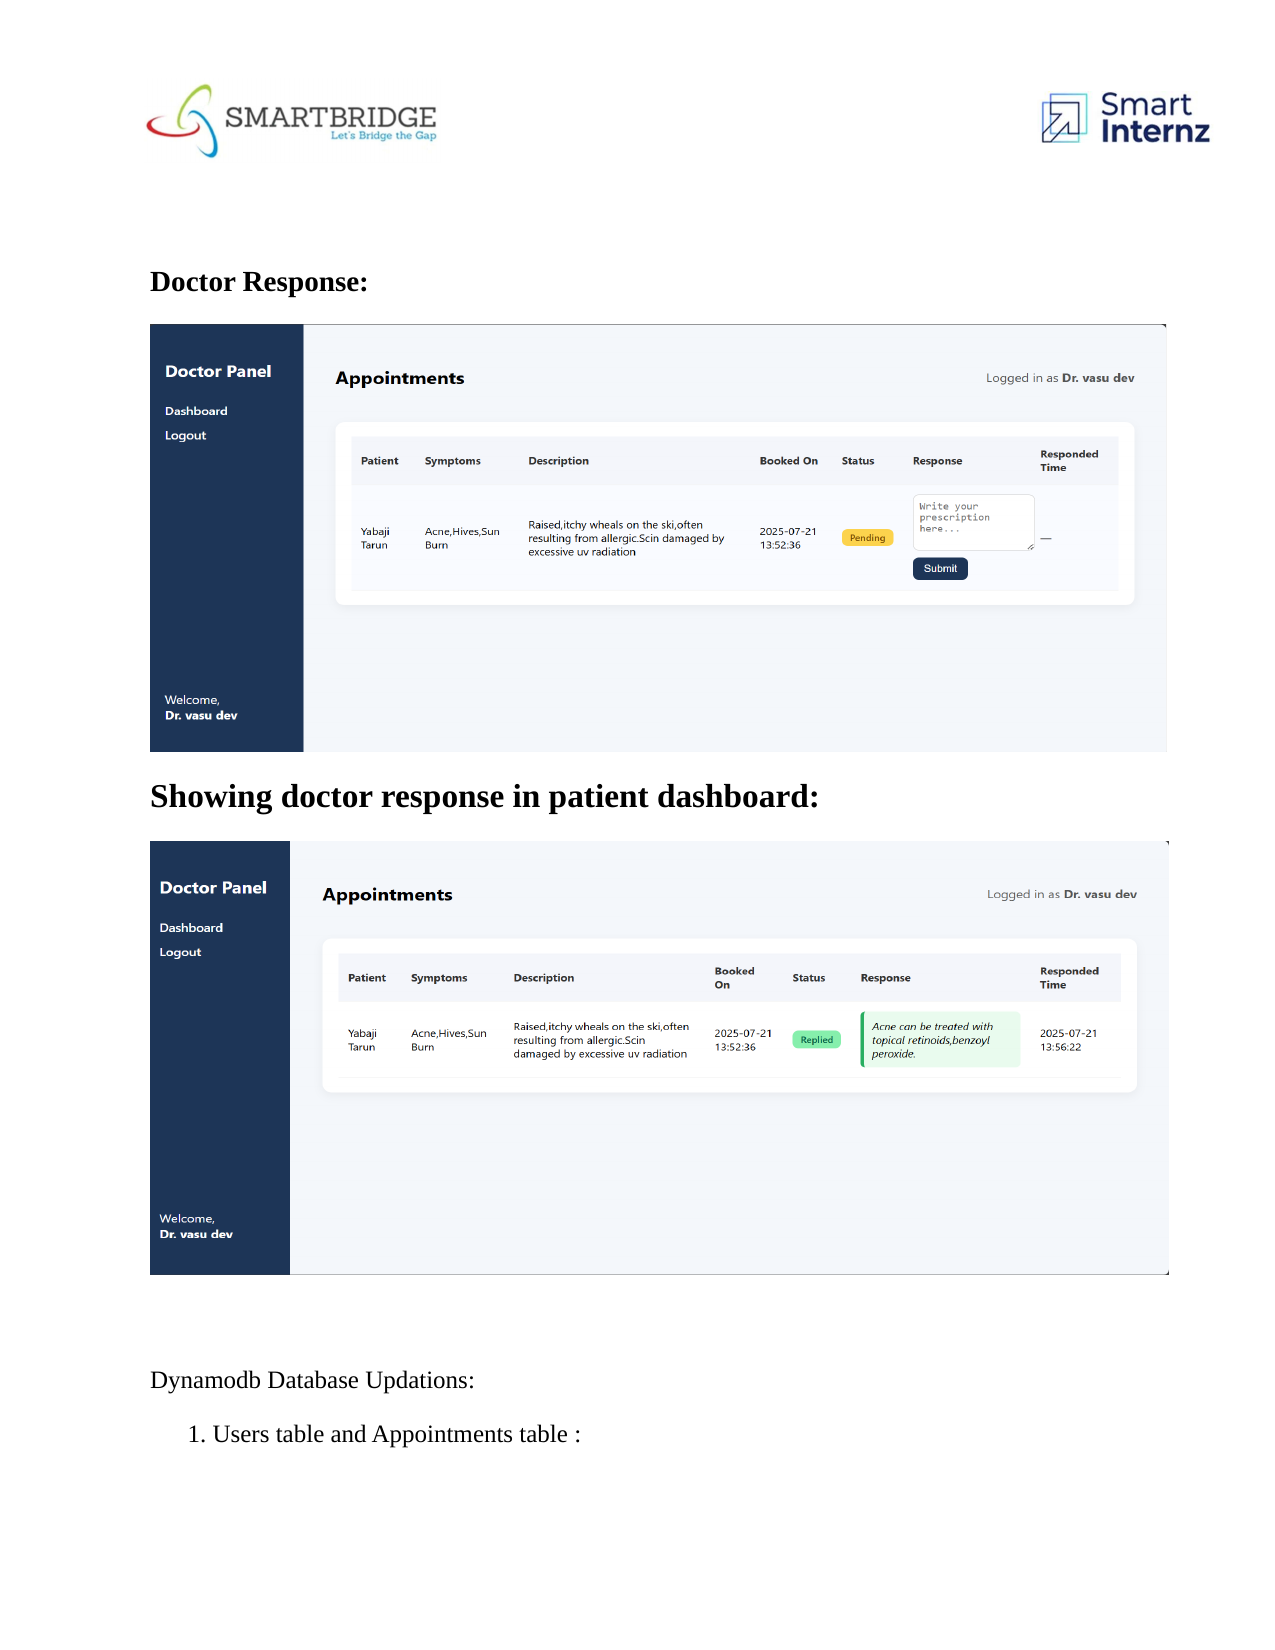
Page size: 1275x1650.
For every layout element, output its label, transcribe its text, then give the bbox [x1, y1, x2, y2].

picture [143, 78, 441, 163]
text Doctor Response: [150, 264, 1257, 298]
text Showing doctor response in patient dashboard: [150, 777, 1257, 815]
text Dynamodb Database Updations: [150, 1365, 1257, 1393]
text 1. Users table and Appointments table : [187, 1419, 1257, 1448]
picture [1037, 91, 1215, 143]
picture [150, 324, 1167, 752]
picture [150, 841, 1169, 1275]
